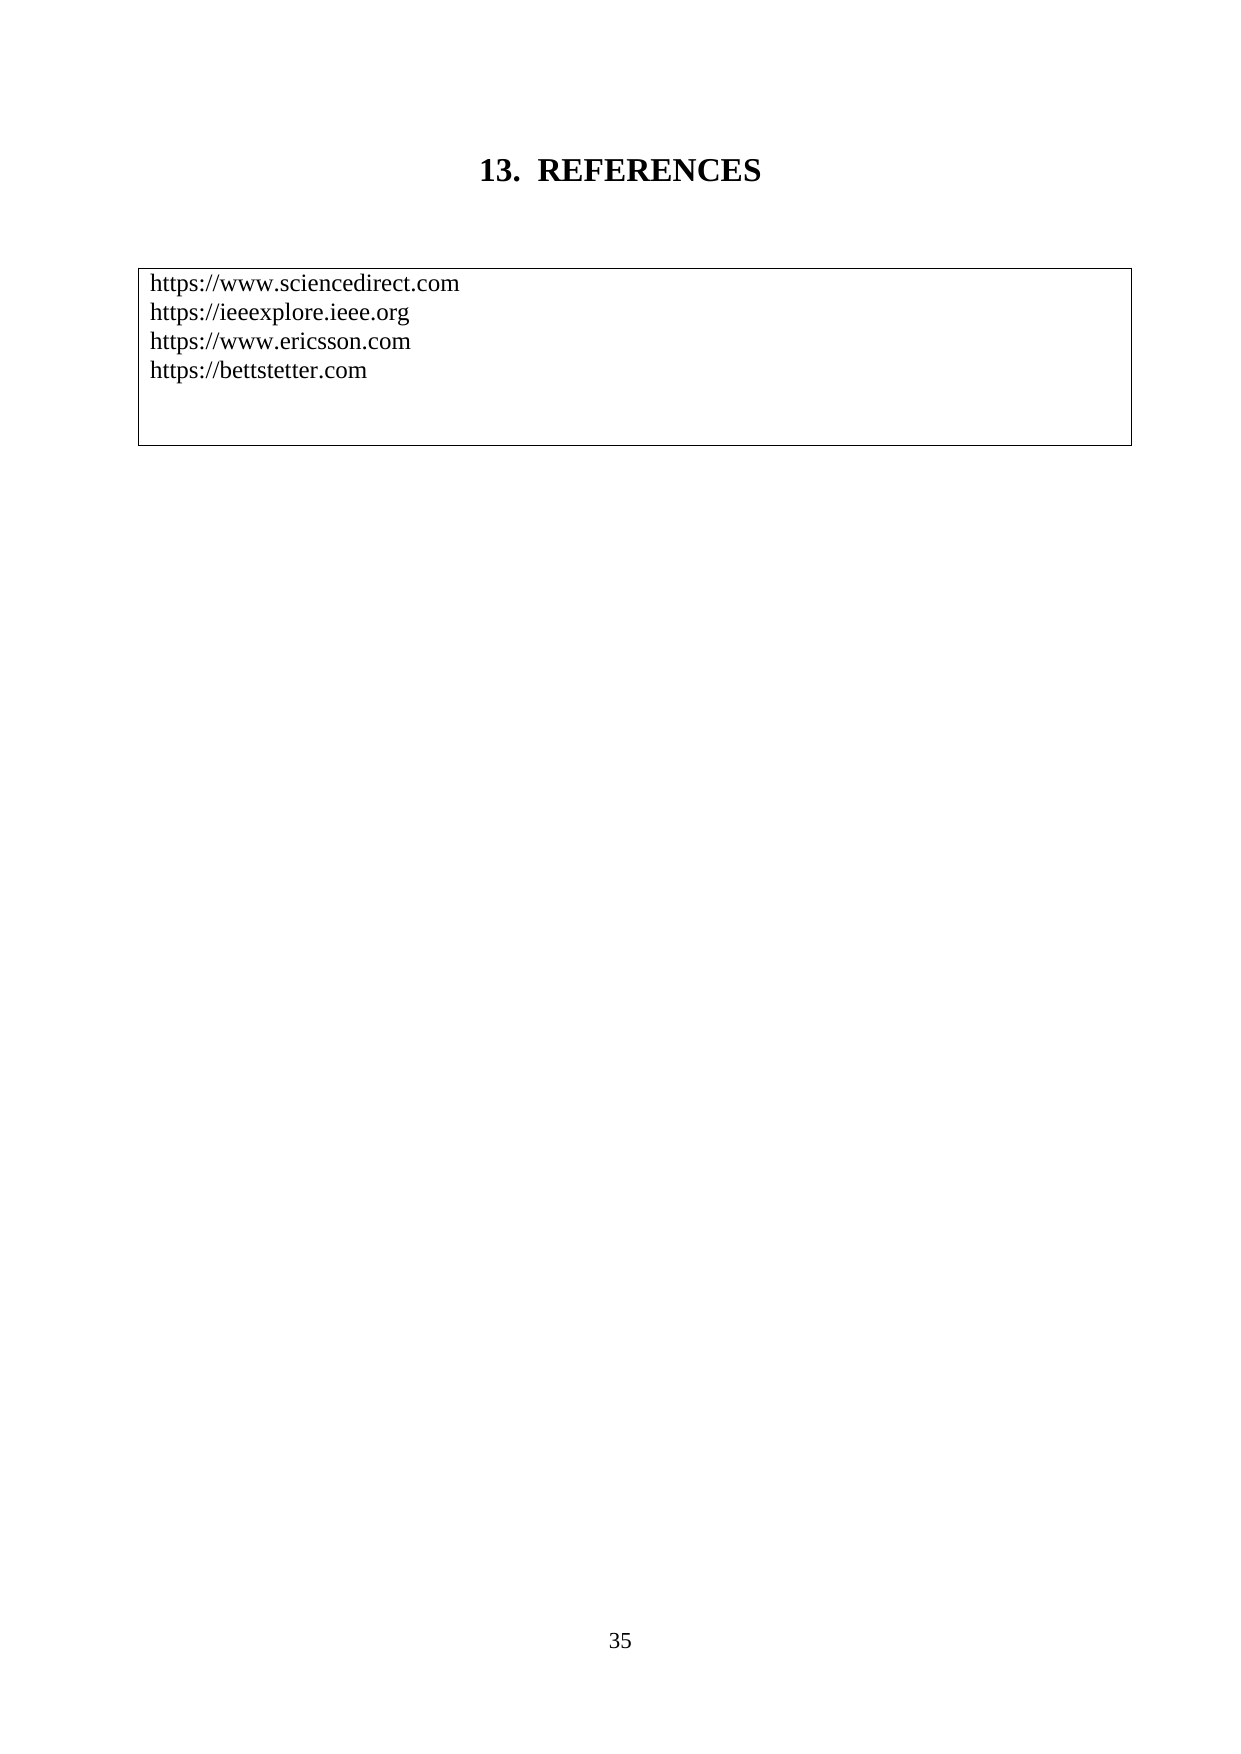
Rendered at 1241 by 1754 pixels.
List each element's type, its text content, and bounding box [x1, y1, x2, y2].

subtitle 13. REFERENCES [150, 150, 1090, 188]
table_header https://www.sciencedirect.com https://ieeexplore.ieee.org https://www.ericsson.com https://bettstetter.com [139, 269, 1131, 445]
